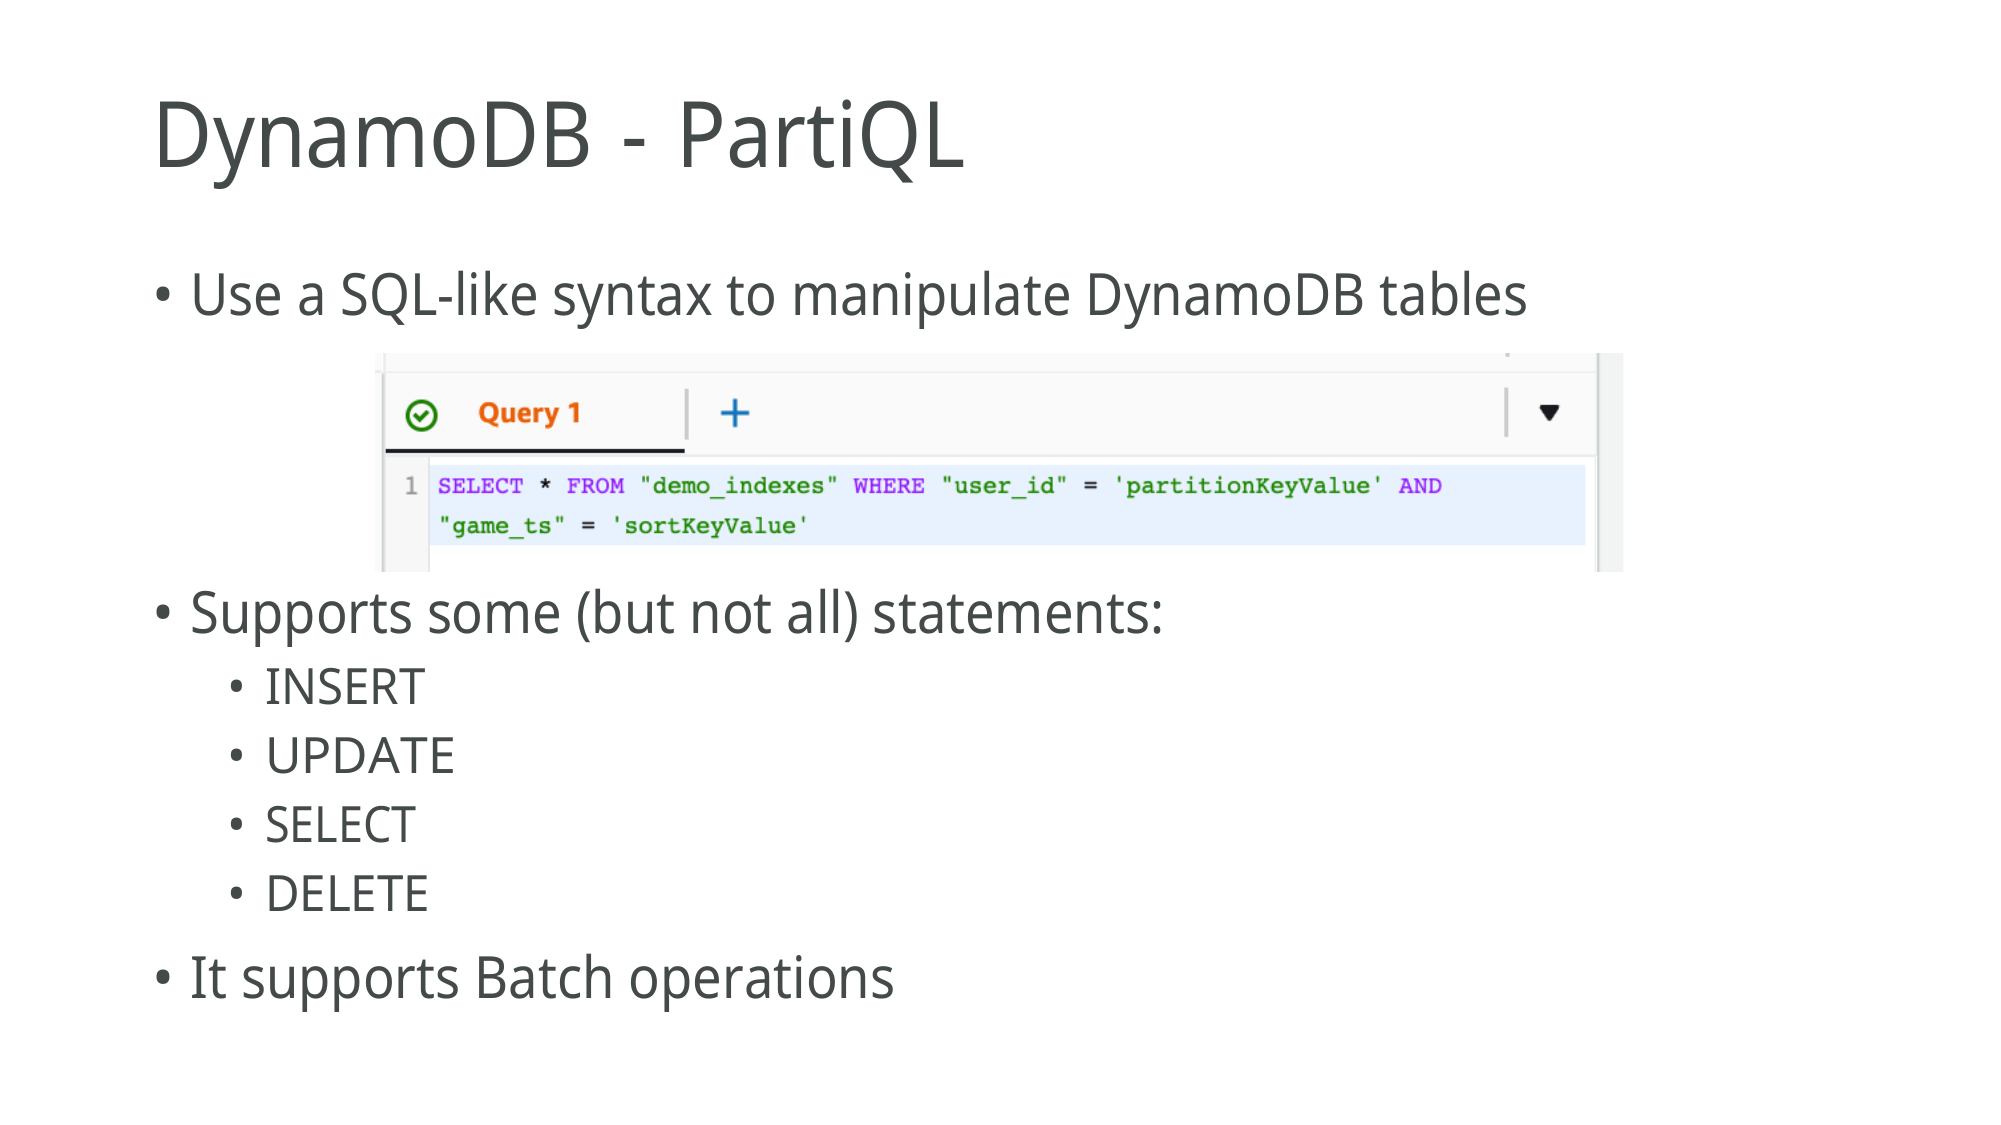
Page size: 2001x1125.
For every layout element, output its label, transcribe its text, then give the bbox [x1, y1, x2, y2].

list It supports Batch operations [152, 936, 1992, 1015]
list SELECT [227, 789, 1992, 857]
list UPDATE [227, 720, 1992, 788]
picture [375, 353, 1624, 572]
subtitle DynamoDB - PartiQL [152, 69, 1992, 194]
list Use a SQL-like syntax to manipulate DynamoDB tables [152, 253, 1992, 332]
list DELETE [227, 858, 1992, 926]
list INSERT [227, 651, 1992, 719]
